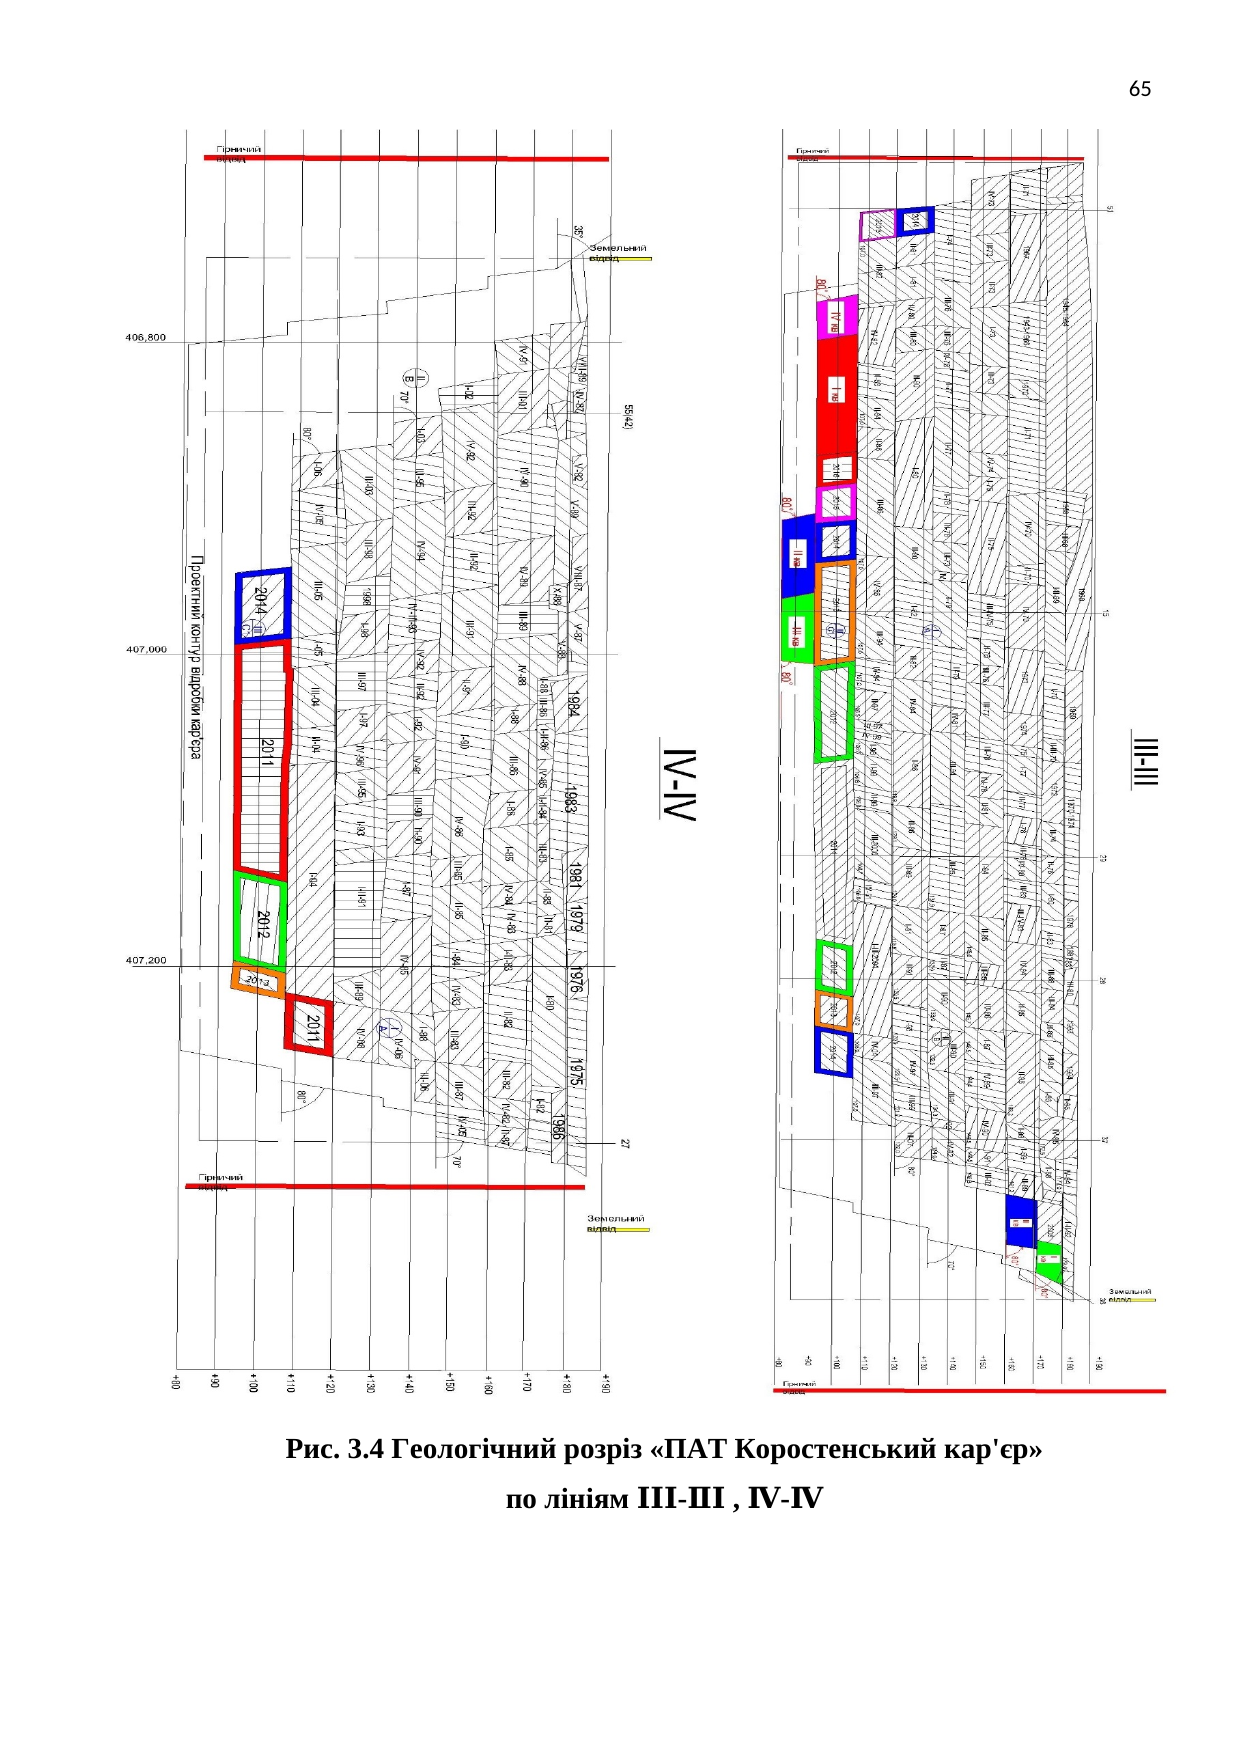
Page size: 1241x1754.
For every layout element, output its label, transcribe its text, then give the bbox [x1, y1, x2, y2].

text по лініям ⅠⅠⅠ-ⅡⅠ , Ⅳ-Ⅳ [177, 1482, 1152, 1515]
text Рис. 3.4 Геологічний розріз «ПАТ Коростенський кар'єр» [177, 1431, 1152, 1465]
picture [103, 129, 1240, 1418]
